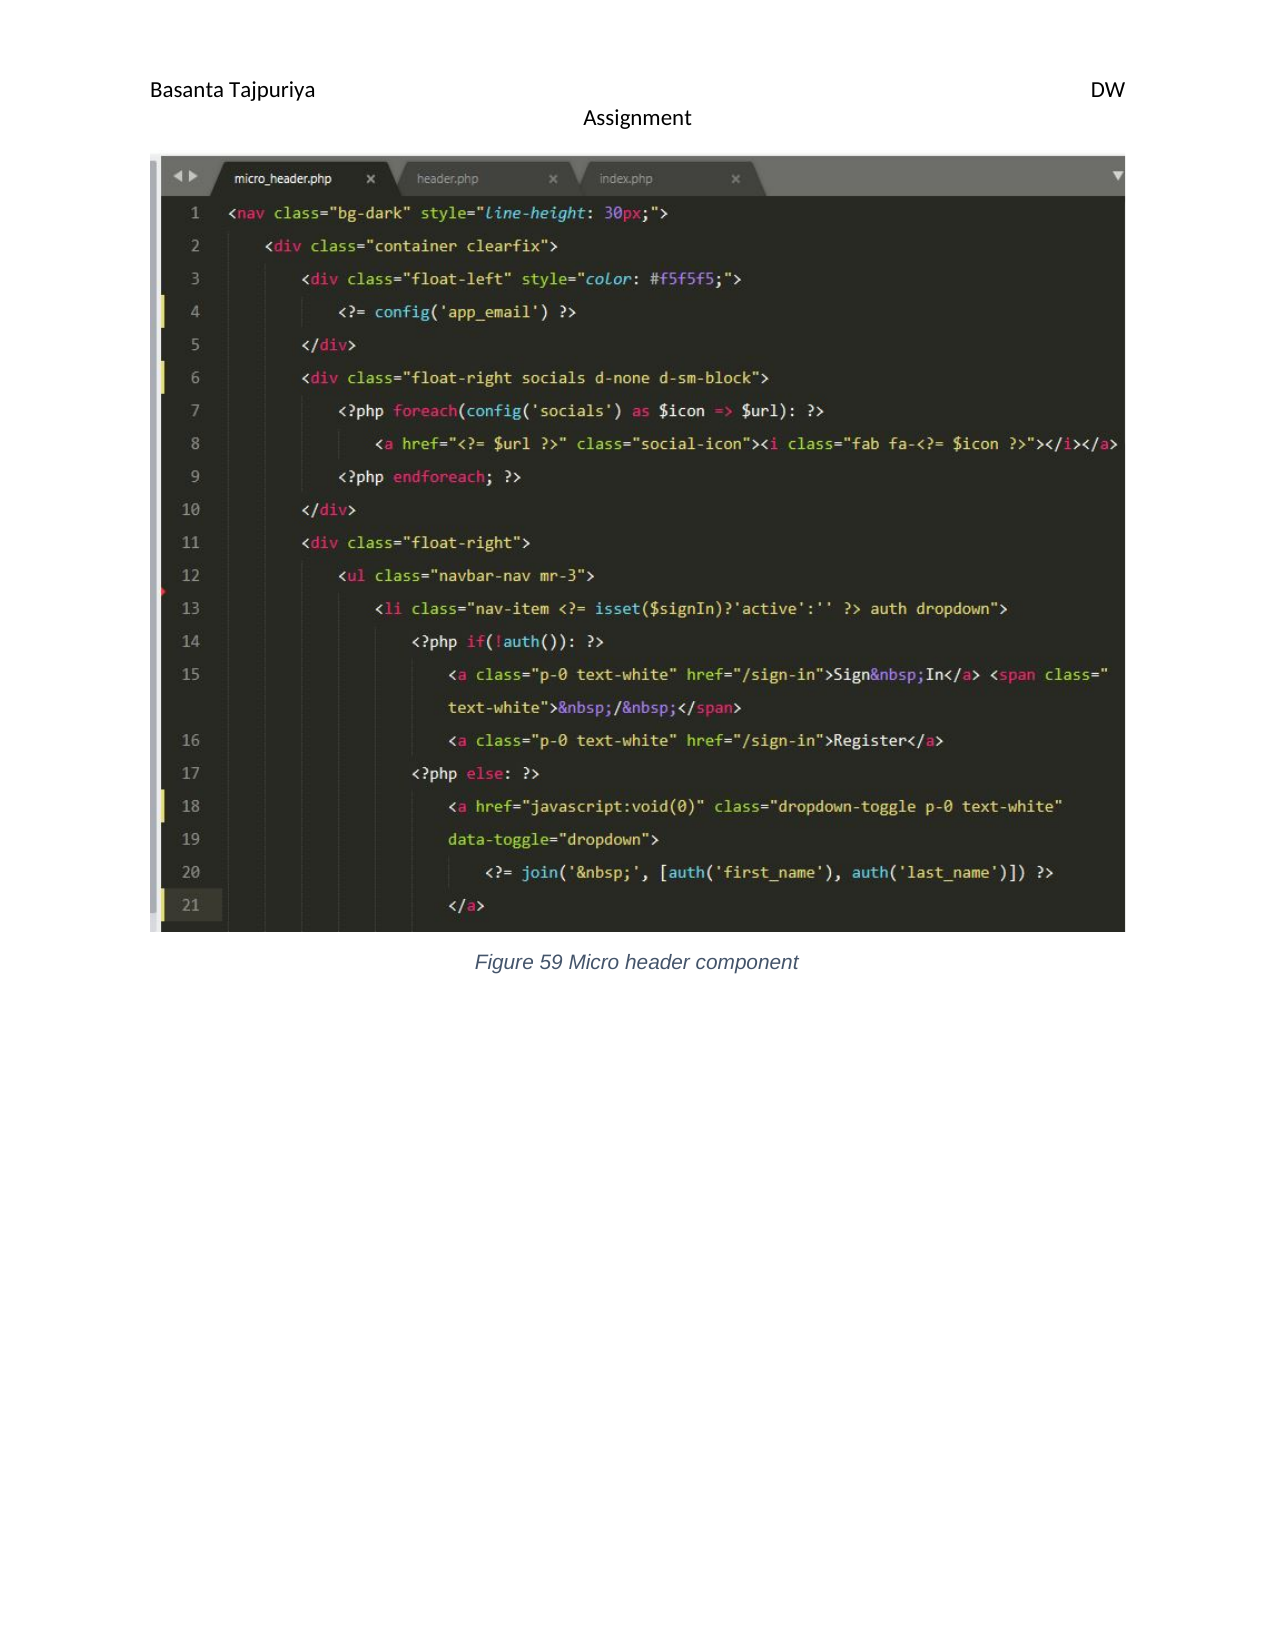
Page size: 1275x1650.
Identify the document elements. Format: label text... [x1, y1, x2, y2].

picture [150, 150, 1125, 932]
text Figure 59 Micro header component [150, 950, 1125, 974]
